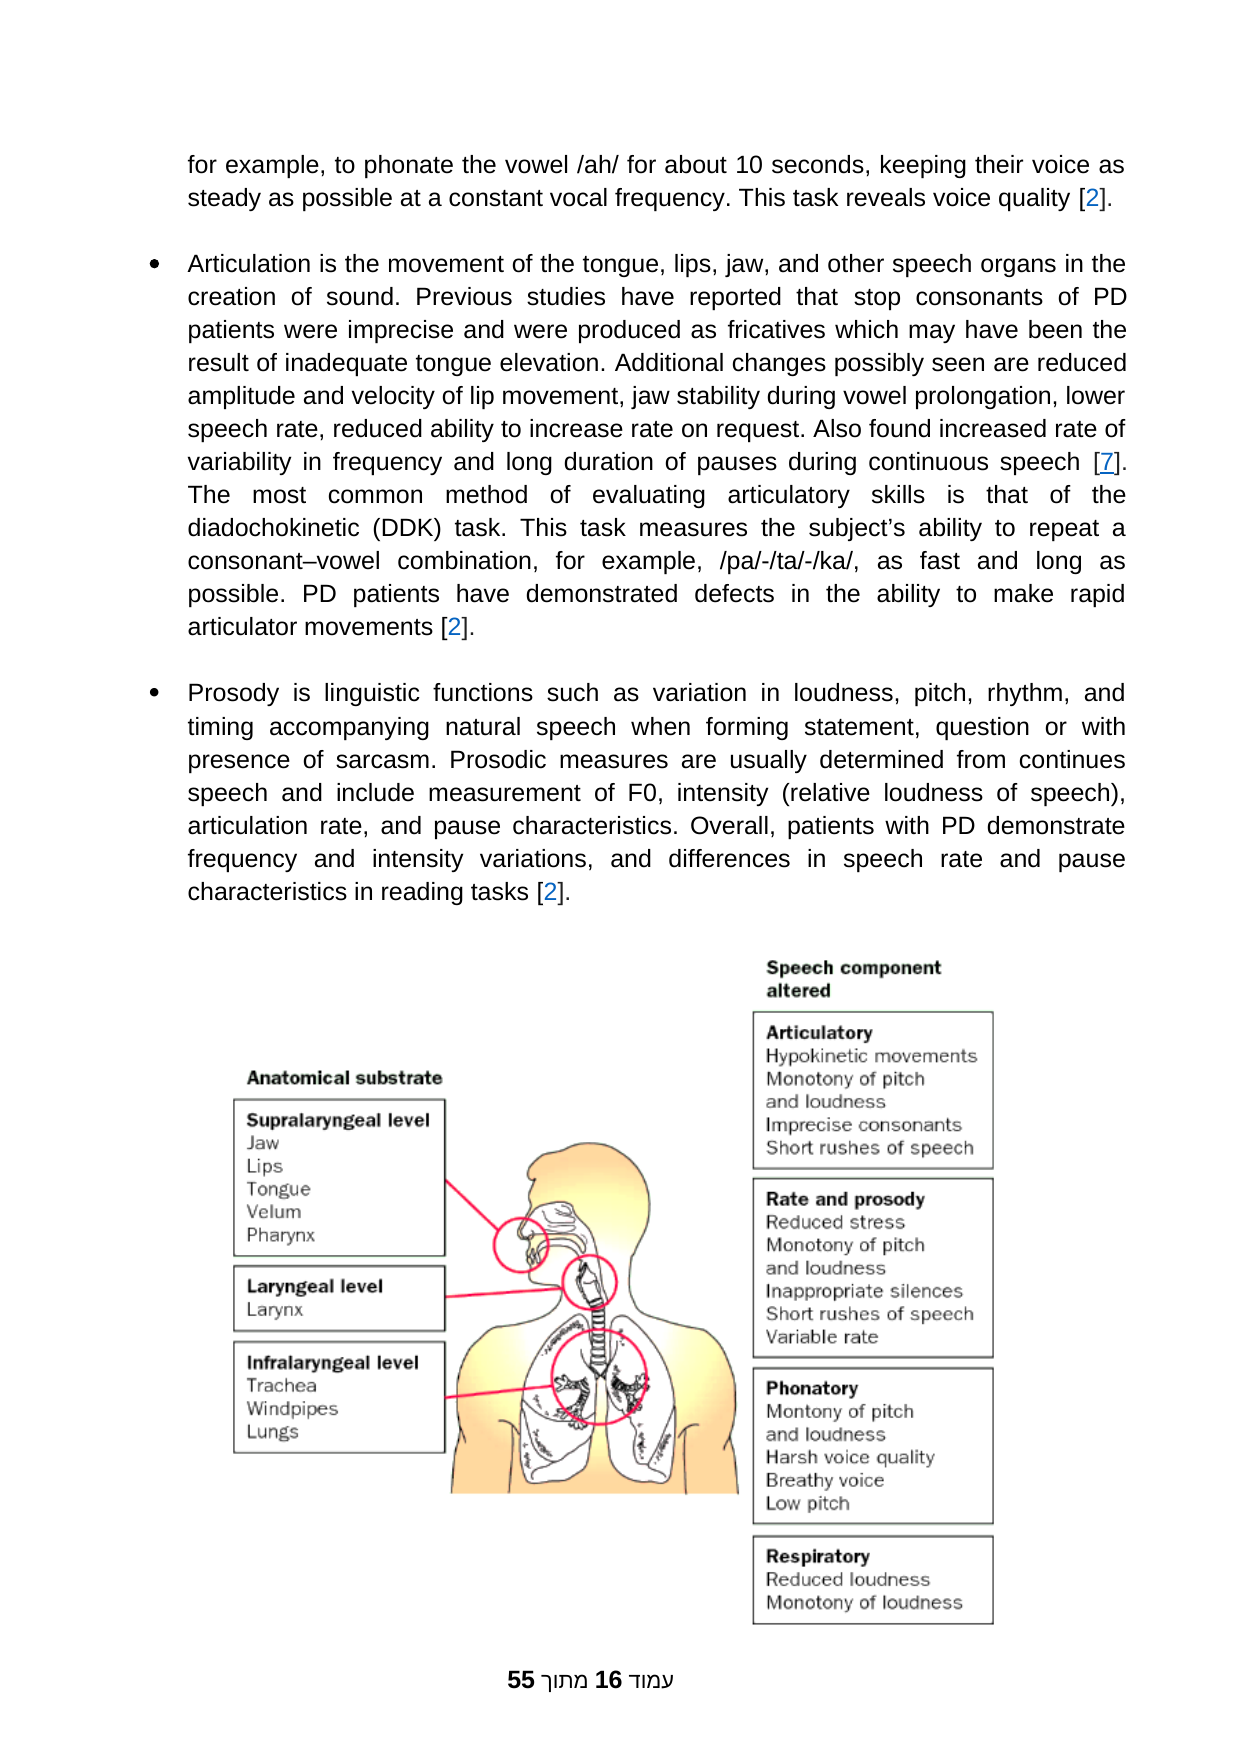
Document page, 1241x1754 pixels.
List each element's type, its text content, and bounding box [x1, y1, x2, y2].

list Prosody is linguistic functions such as variation in loudness, pitch, rhythm, and timing accompanying natural speech when forming statement, question or with presence of sarcasm. Prosodic measures are usually determined from continues speech and include measurement of F0, intensity (relative loudness of speech), articulation rate, and pause characteristics. Overall, patients with PD demonstrate frequency and intensity variations, and differences in speech rate and pause characteristics in reading tasks [‎2]. [150, 678, 1128, 905]
picture [221, 955, 1005, 1644]
list Articulation is the movement of the tongue, lips, jaw, and other speech organs in the creation of sound. Previous studies have reported that stop consonants of PD patients were imprecise and were produced as fricatives which may have been the result of inadequate tongue elevation. Additional changes possibly seen are reduced amplitude and velocity of lip movement, jaw stability during vowel prolongation, lower speech rate, reduced ability to increase rate on request. Also found increased rate of variability in frequency and long duration of pauses during continuous speech [‎7]. The most common method of evaluating articulatory skills is that of the diadochokinetic (DDK) task. This task measures the subject’s ability to repeat a consonant–vowel combination, for example, /pa/-/ta/-/ka/, as fast and long as possible. PD patients have demonstrated defects in the ability to make rapid articulator movements [‎2]. [150, 249, 1128, 641]
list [150, 150, 1128, 212]
